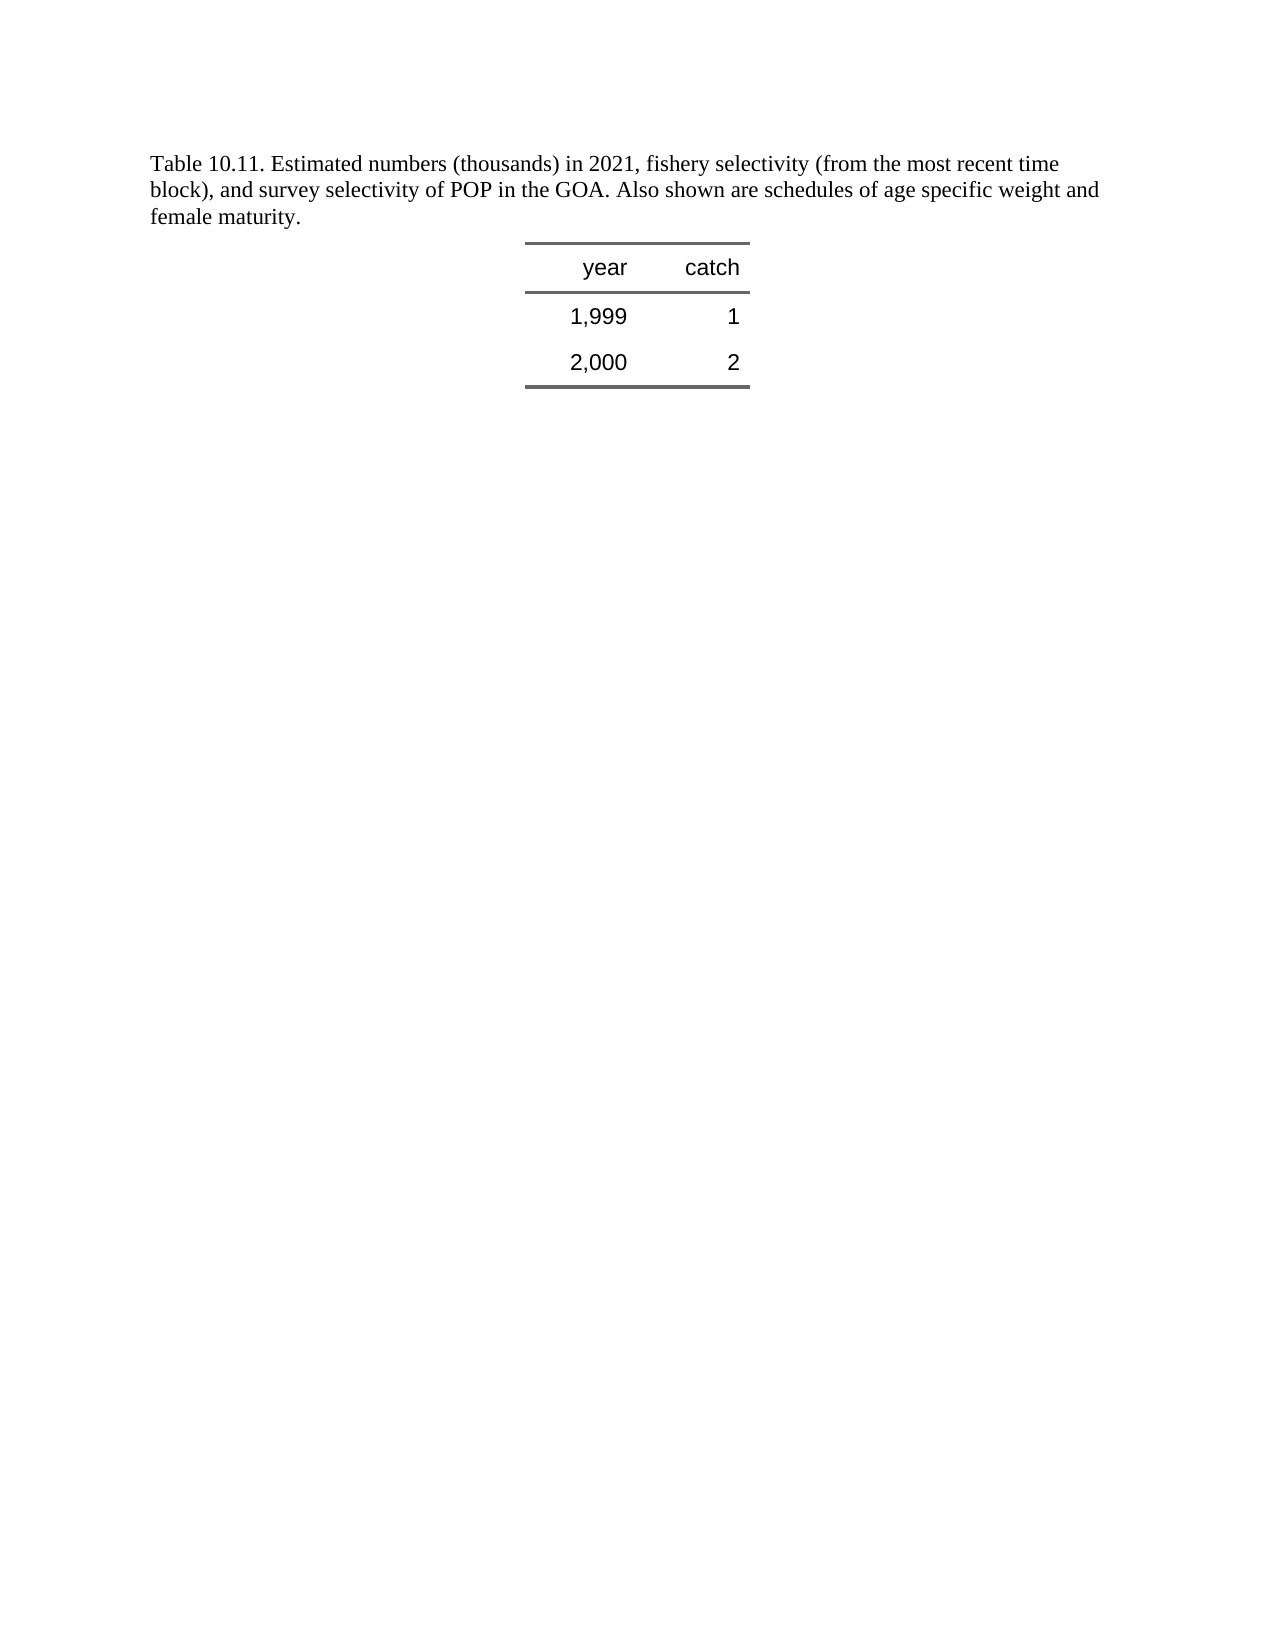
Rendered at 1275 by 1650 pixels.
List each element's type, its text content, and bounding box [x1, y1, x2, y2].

table_cell 2 [638, 340, 750, 385]
table_cell 1 [638, 294, 750, 339]
table_cell 2,000 [525, 340, 637, 385]
table_header year [525, 245, 637, 291]
table_header catch [638, 245, 750, 291]
table_cell 1,999 [525, 294, 637, 339]
text Table 10.11. Estimated numbers (thousands) in 2021, fishery selectivity (from the most recent time block), and survey selectivity of POP in the GOA. Also shown are schedules of age specific weight and female maturity. [150, 150, 1125, 229]
